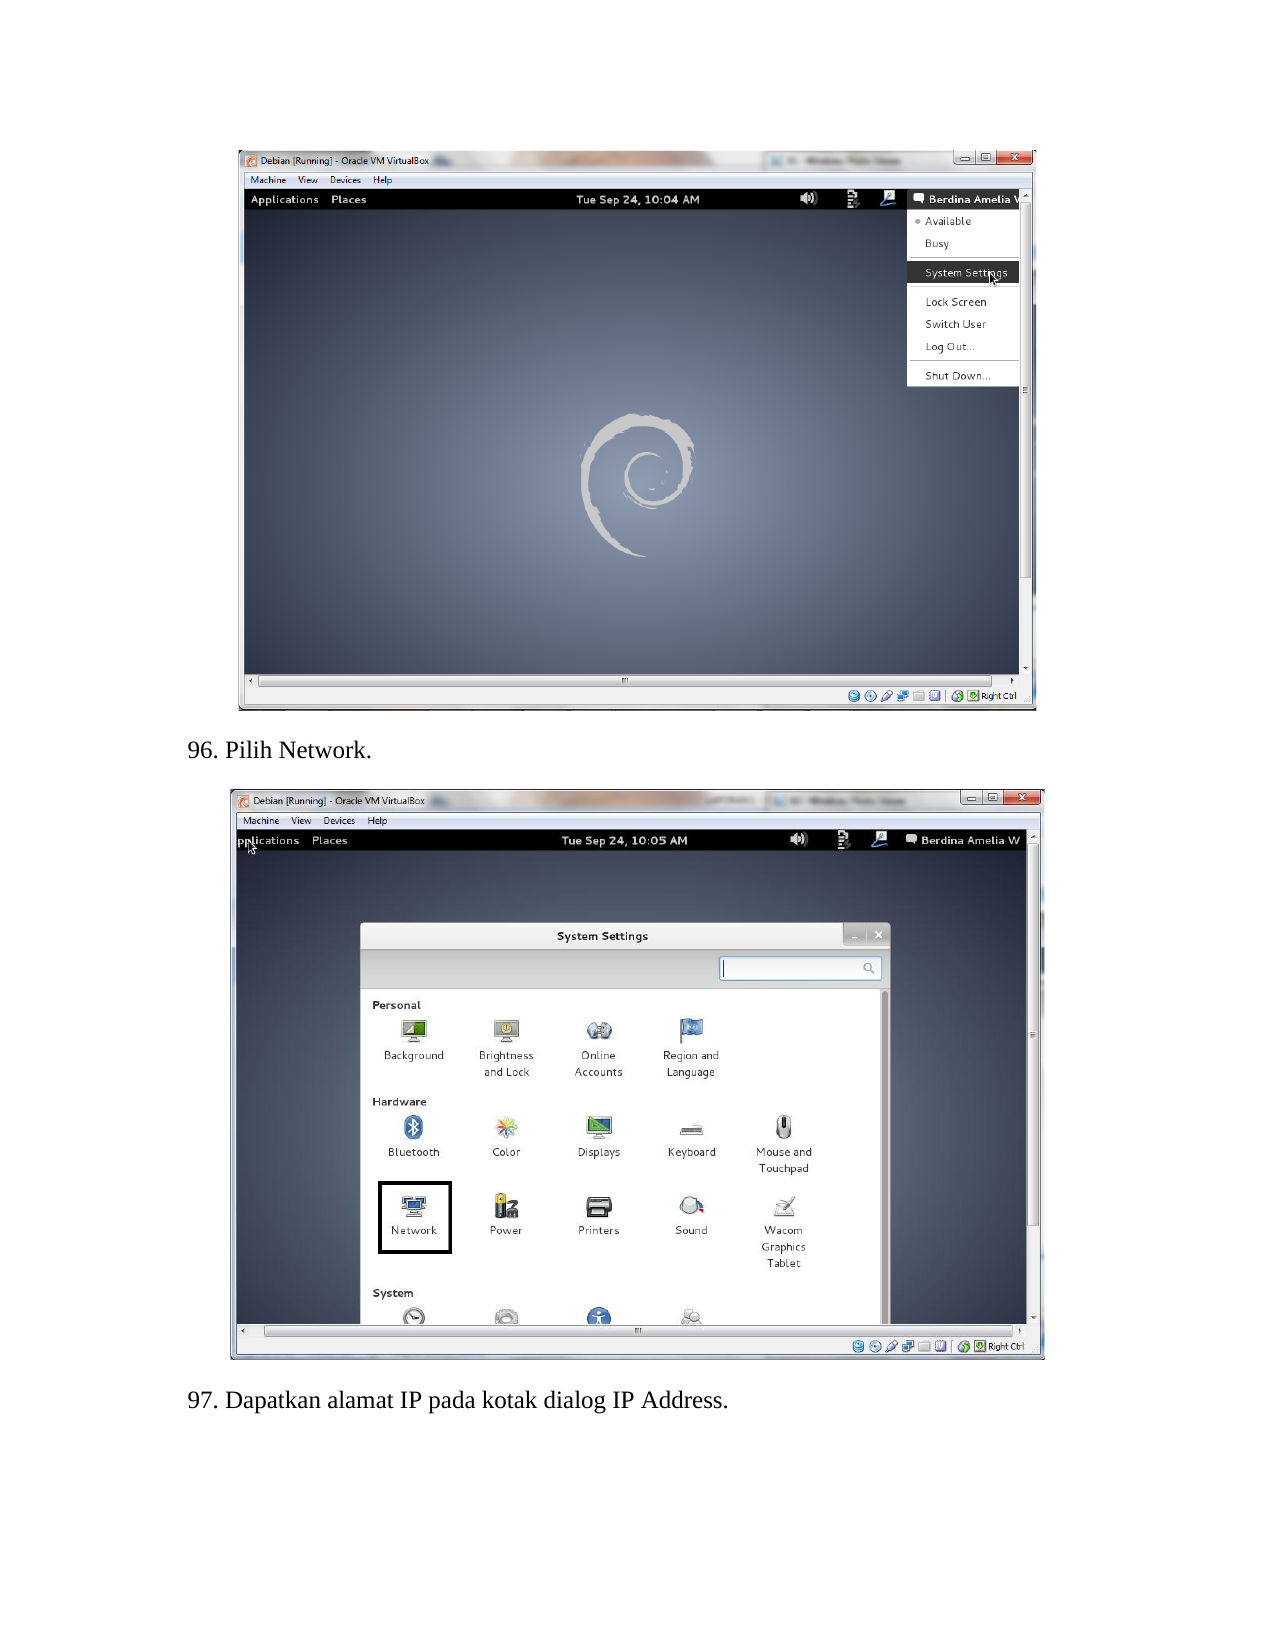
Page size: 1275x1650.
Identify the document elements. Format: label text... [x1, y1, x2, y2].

list Dapatkan alamat IP pada kotak dialog IP Address. [187, 1385, 1125, 1413]
picture [238, 150, 1037, 711]
list Pilih Network. [187, 735, 1125, 764]
picture [230, 789, 1045, 1360]
